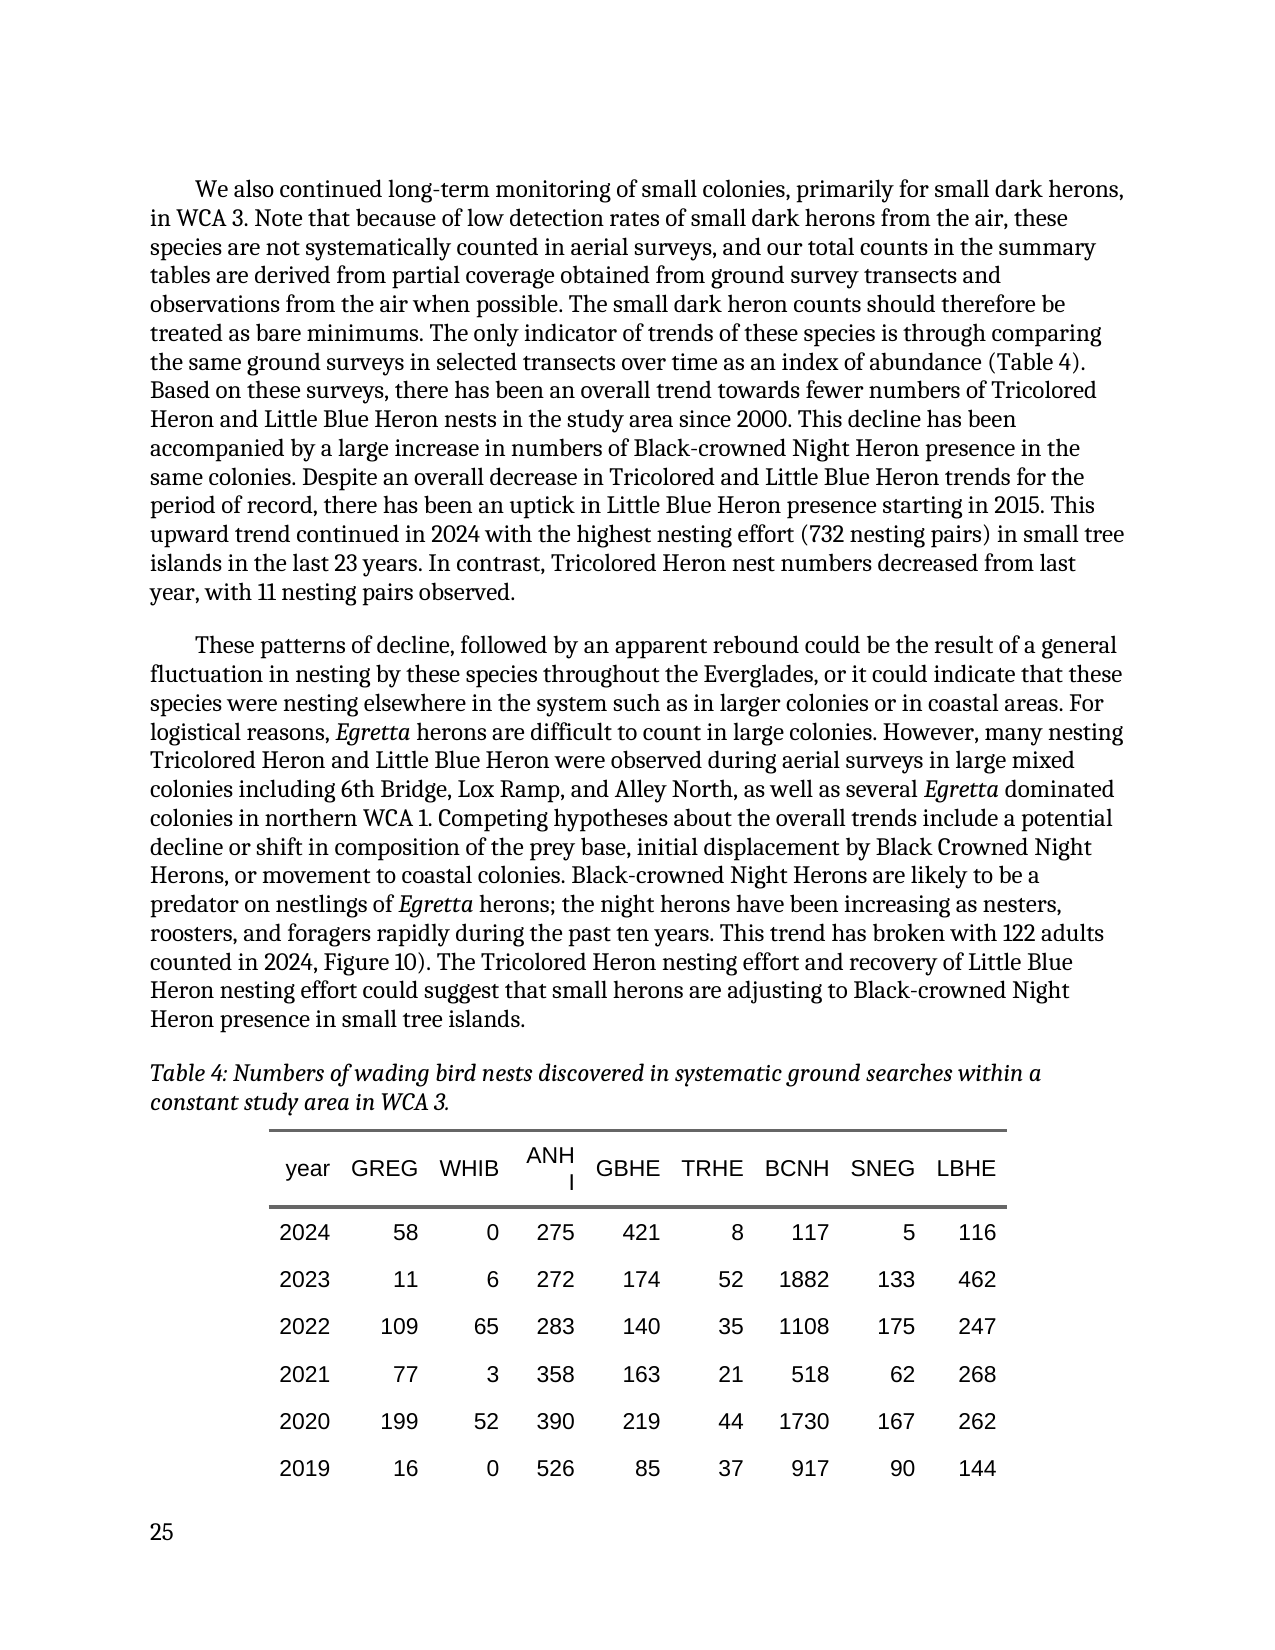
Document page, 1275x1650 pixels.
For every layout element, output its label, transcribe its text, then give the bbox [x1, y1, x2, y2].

table_cell 140 [585, 1303, 671, 1350]
table_header SNEG [840, 1132, 926, 1205]
table_cell 77 [340, 1350, 429, 1397]
table_cell 144 [926, 1445, 1007, 1492]
table_cell 3 [429, 1350, 509, 1397]
table_cell 268 [926, 1350, 1007, 1397]
table_cell 358 [509, 1350, 585, 1397]
table_cell 175 [840, 1303, 926, 1350]
table_cell 1108 [754, 1303, 840, 1350]
table_cell 518 [754, 1350, 840, 1397]
table_cell 62 [840, 1350, 926, 1397]
table_cell 275 [509, 1209, 585, 1256]
table_header ANHI [509, 1132, 585, 1205]
table_cell 462 [926, 1256, 1007, 1303]
table_cell 35 [671, 1303, 754, 1350]
table_cell 11 [340, 1256, 429, 1303]
table_cell 421 [585, 1209, 671, 1256]
table_cell 390 [509, 1397, 585, 1444]
table_cell 2022 [269, 1303, 340, 1350]
table_cell 2019 [269, 1445, 340, 1492]
table_header WHIB [429, 1132, 509, 1205]
table_cell 5 [840, 1209, 926, 1256]
table_cell 16 [340, 1445, 429, 1492]
table_cell 109 [340, 1303, 429, 1350]
table_cell 2020 [269, 1397, 340, 1444]
table_cell 272 [509, 1256, 585, 1303]
table_cell 117 [754, 1209, 840, 1256]
table_cell 52 [671, 1256, 754, 1303]
table_cell 262 [926, 1397, 1007, 1444]
table_cell 52 [429, 1397, 509, 1444]
table_header BCNH [754, 1132, 840, 1205]
table_cell 116 [926, 1209, 1007, 1256]
table_header TRHE [671, 1132, 754, 1205]
text Table 4: Numbers of wading bird nests discovered in systematic ground searches within a constant study area in WCA 3. [150, 1059, 1125, 1116]
table_cell 44 [671, 1397, 754, 1444]
table_cell 2023 [269, 1256, 340, 1303]
table_header GREG [340, 1132, 429, 1205]
table_cell 199 [340, 1397, 429, 1444]
table_cell 247 [926, 1303, 1007, 1350]
table_cell 526 [509, 1445, 585, 1492]
table_cell 2021 [269, 1350, 340, 1397]
table_cell 65 [429, 1303, 509, 1350]
text These patterns of decline, followed by an apparent rebound could be the result of a general fluctuation in nesting by these species throughout the Everglades, or it could indicate that these species were nesting elsewhere in the system such as in larger colonies or in coastal areas. For logistical reasons, Egretta herons are difficult to count in large colonies. However, many nesting Tricolored Heron and Little Blue Heron were observed during aerial surveys in large mixed colonies including 6th Bridge, Lox Ramp, and Alley North, as well as several Egretta dominated colonies in northern WCA 1. Competing hypotheses about the overall trends include a potential decline or shift in composition of the prey base, initial displacement by Black Crowned Night Herons, or movement to coastal colonies. Black-crowned Night Herons are likely to be a predator on nestlings of Egretta herons; the night herons have been increasing as nesters, roosters, and foragers rapidly during the past ten years. This trend has broken with 122 adults counted in 2024, Figure 10). The Tricolored Heron nesting effort and recovery of Little Blue Heron nesting effort could suggest that small herons are adjusting to Black-crowned Night Heron presence in small tree islands. [150, 631, 1125, 1034]
table_cell 163 [585, 1350, 671, 1397]
table_cell 283 [509, 1303, 585, 1350]
table_cell 219 [585, 1397, 671, 1444]
table_cell 0 [429, 1209, 509, 1256]
text We also continued long-term monitoring of small colonies, primarily for small dark herons, in WCA 3. Note that because of low detection rates of small dark herons from the air, these species are not systematically counted in aerial surveys, and our total counts in the summary tables are derived from partial coverage obtained from ground survey transects and observations from the air when possible. The small dark heron counts should therefore be treated as bare minimums. The only indicator of trends of these species is through comparing the same ground surveys in selected transects over time as an index of abundance (Table 4). Based on these surveys, there has been an overall trend towards fewer numbers of Tricolored Heron and Little Blue Heron nests in the study area since 2000. This decline has been accompanied by a large increase in numbers of Black-crowned Night Heron presence in the same colonies. Despite an overall decrease in Tricolored and Little Blue Heron trends for the period of record, there has been an uptick in Little Blue Heron presence starting in 2015. This upward trend continued in 2024 with the highest nesting effort (732 nesting pairs) in small tree islands in the last 23 years. In contrast, Tricolored Heron nest numbers decreased from last year, with 11 nesting pairs observed. [150, 175, 1125, 606]
table_header GBHE [585, 1132, 671, 1205]
table_cell 917 [754, 1445, 840, 1492]
table_cell 21 [671, 1350, 754, 1397]
table_cell 174 [585, 1256, 671, 1303]
table_cell 6 [429, 1256, 509, 1303]
table_header LBHE [926, 1132, 1007, 1205]
table_cell 8 [671, 1209, 754, 1256]
table_cell 90 [840, 1445, 926, 1492]
table_cell 167 [840, 1397, 926, 1444]
table_cell 37 [671, 1445, 754, 1492]
table_header year [269, 1132, 340, 1205]
table_cell 58 [340, 1209, 429, 1256]
table_cell 1882 [754, 1256, 840, 1303]
table_cell 2024 [269, 1209, 340, 1256]
table_cell 85 [585, 1445, 671, 1492]
table_cell 1730 [754, 1397, 840, 1444]
table_cell 133 [840, 1256, 926, 1303]
table_cell 0 [429, 1445, 509, 1492]
